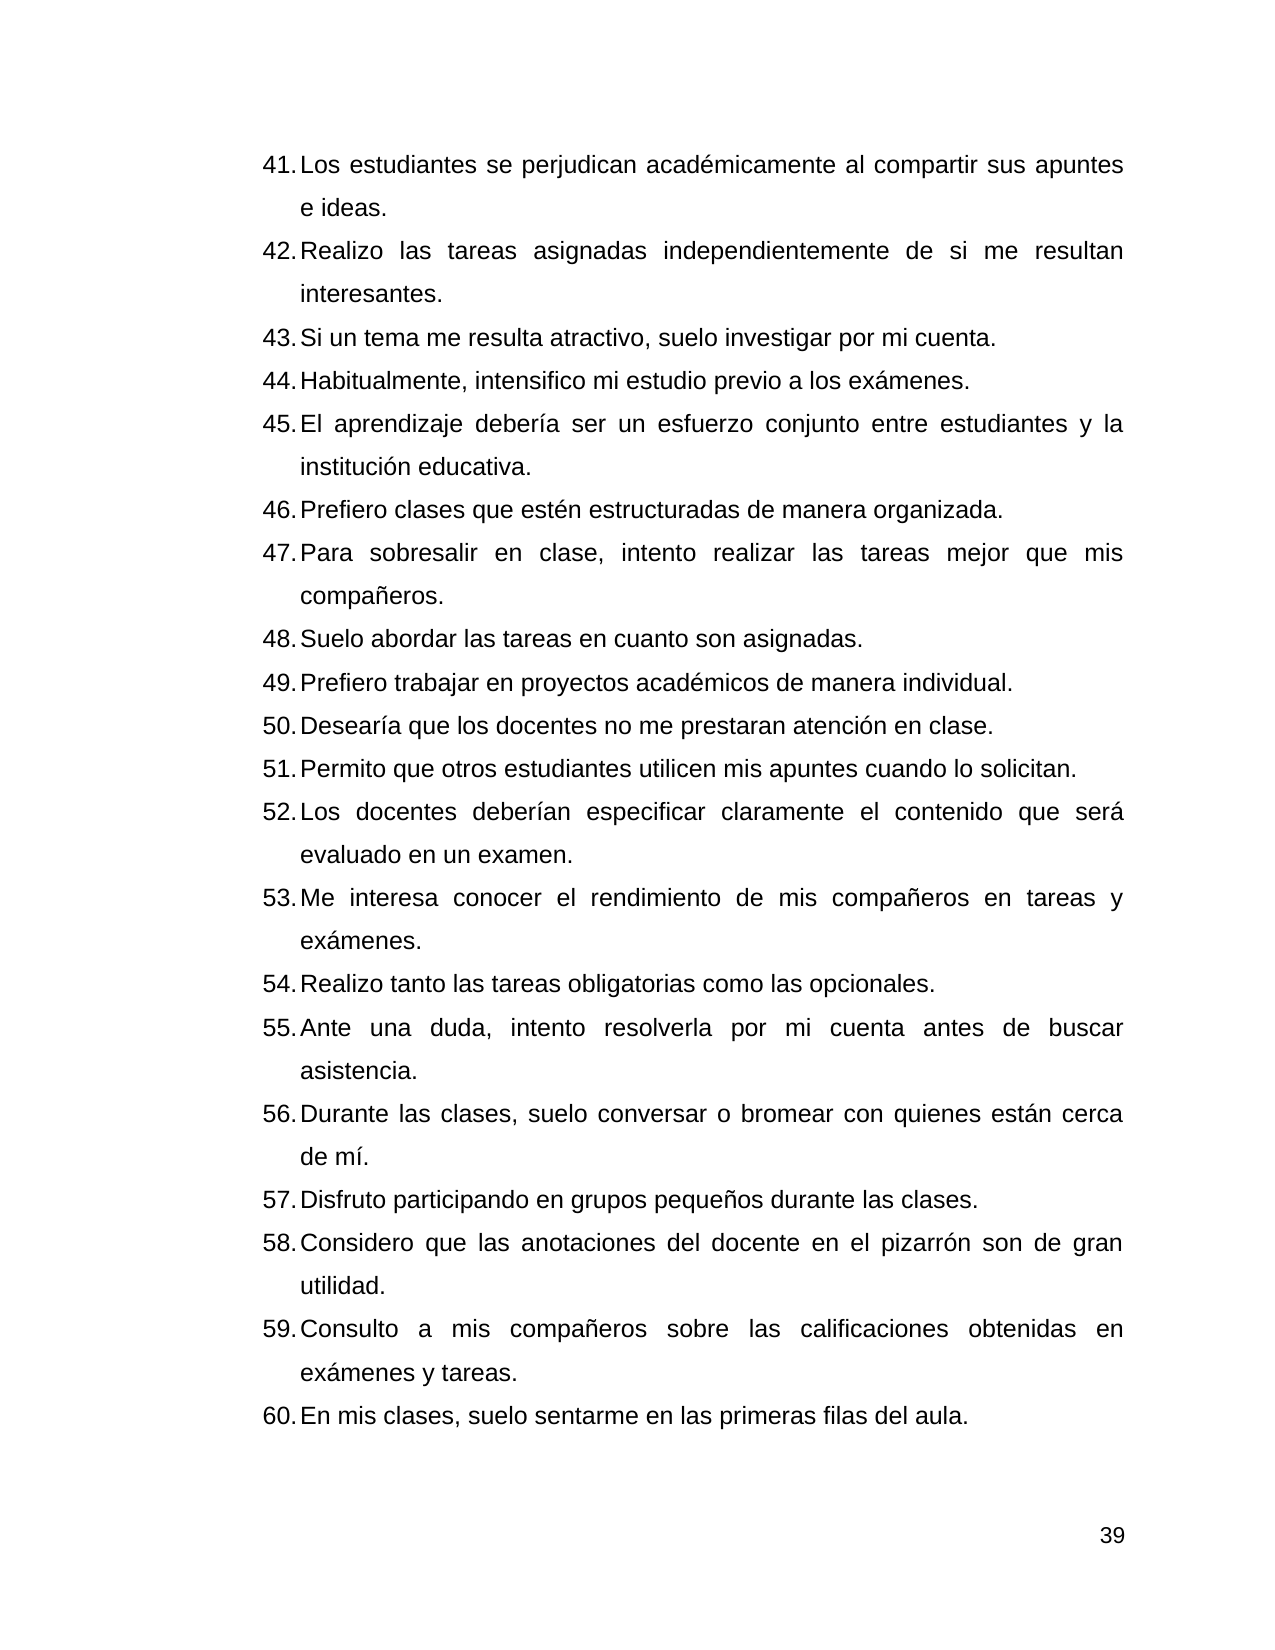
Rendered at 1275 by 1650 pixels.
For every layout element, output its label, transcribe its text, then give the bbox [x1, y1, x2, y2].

list Suelo abordar las tareas en cuanto son asignadas. [262, 624, 1125, 653]
list Desearía que los docentes no me prestaran atención en clase. [262, 711, 1125, 739]
list Me interesa conocer el rendimiento de mis compañeros en tareas y exámenes. [262, 883, 1125, 955]
list Habitualmente, intensifico mi estudio previo a los exámenes. [262, 366, 1125, 394]
list Consulto a mis compañeros sobre las calificaciones obtenidas en exámenes y tareas. [262, 1314, 1125, 1386]
list Disfruto participando en grupos pequeños durante las clases. [262, 1185, 1125, 1214]
list Prefiero clases que estén estructuradas de manera organizada. [262, 495, 1125, 524]
list Los docentes deberían especificar claramente el contenido que será evaluado en un examen. [262, 797, 1125, 869]
list Para sobresalir en clase, intento realizar las tareas mejor que mis compañeros. [262, 538, 1125, 610]
list Los estudiantes se perjudican académicamente al compartir sus apuntes e ideas. [262, 150, 1125, 222]
list Prefiero trabajar en proyectos académicos de manera individual. [262, 667, 1125, 696]
list Si un tema me resulta atractivo, suelo investigar por mi cuenta. [262, 322, 1125, 351]
list Realizo tanto las tareas obligatorias como las opcionales. [262, 969, 1125, 998]
list Considero que las anotaciones del docente en el pizarrón son de gran utilidad. [262, 1228, 1125, 1300]
list Durante las clases, suelo conversar o bromear con quienes están cerca de mí. [262, 1099, 1125, 1171]
list Ante una duda, intento resolverla por mi cuenta antes de buscar asistencia. [262, 1012, 1125, 1084]
list Permito que otros estudiantes utilicen mis apuntes cuando lo solicitan. [262, 754, 1125, 782]
list En mis clases, suelo sentarme en las primeras filas del aula. [262, 1401, 1125, 1429]
list Realizo las tareas asignadas independientemente de si me resultan interesantes. [262, 236, 1125, 308]
list El aprendizaje debería ser un esfuerzo conjunto entre estudiantes y la institución educativa. [262, 409, 1125, 481]
